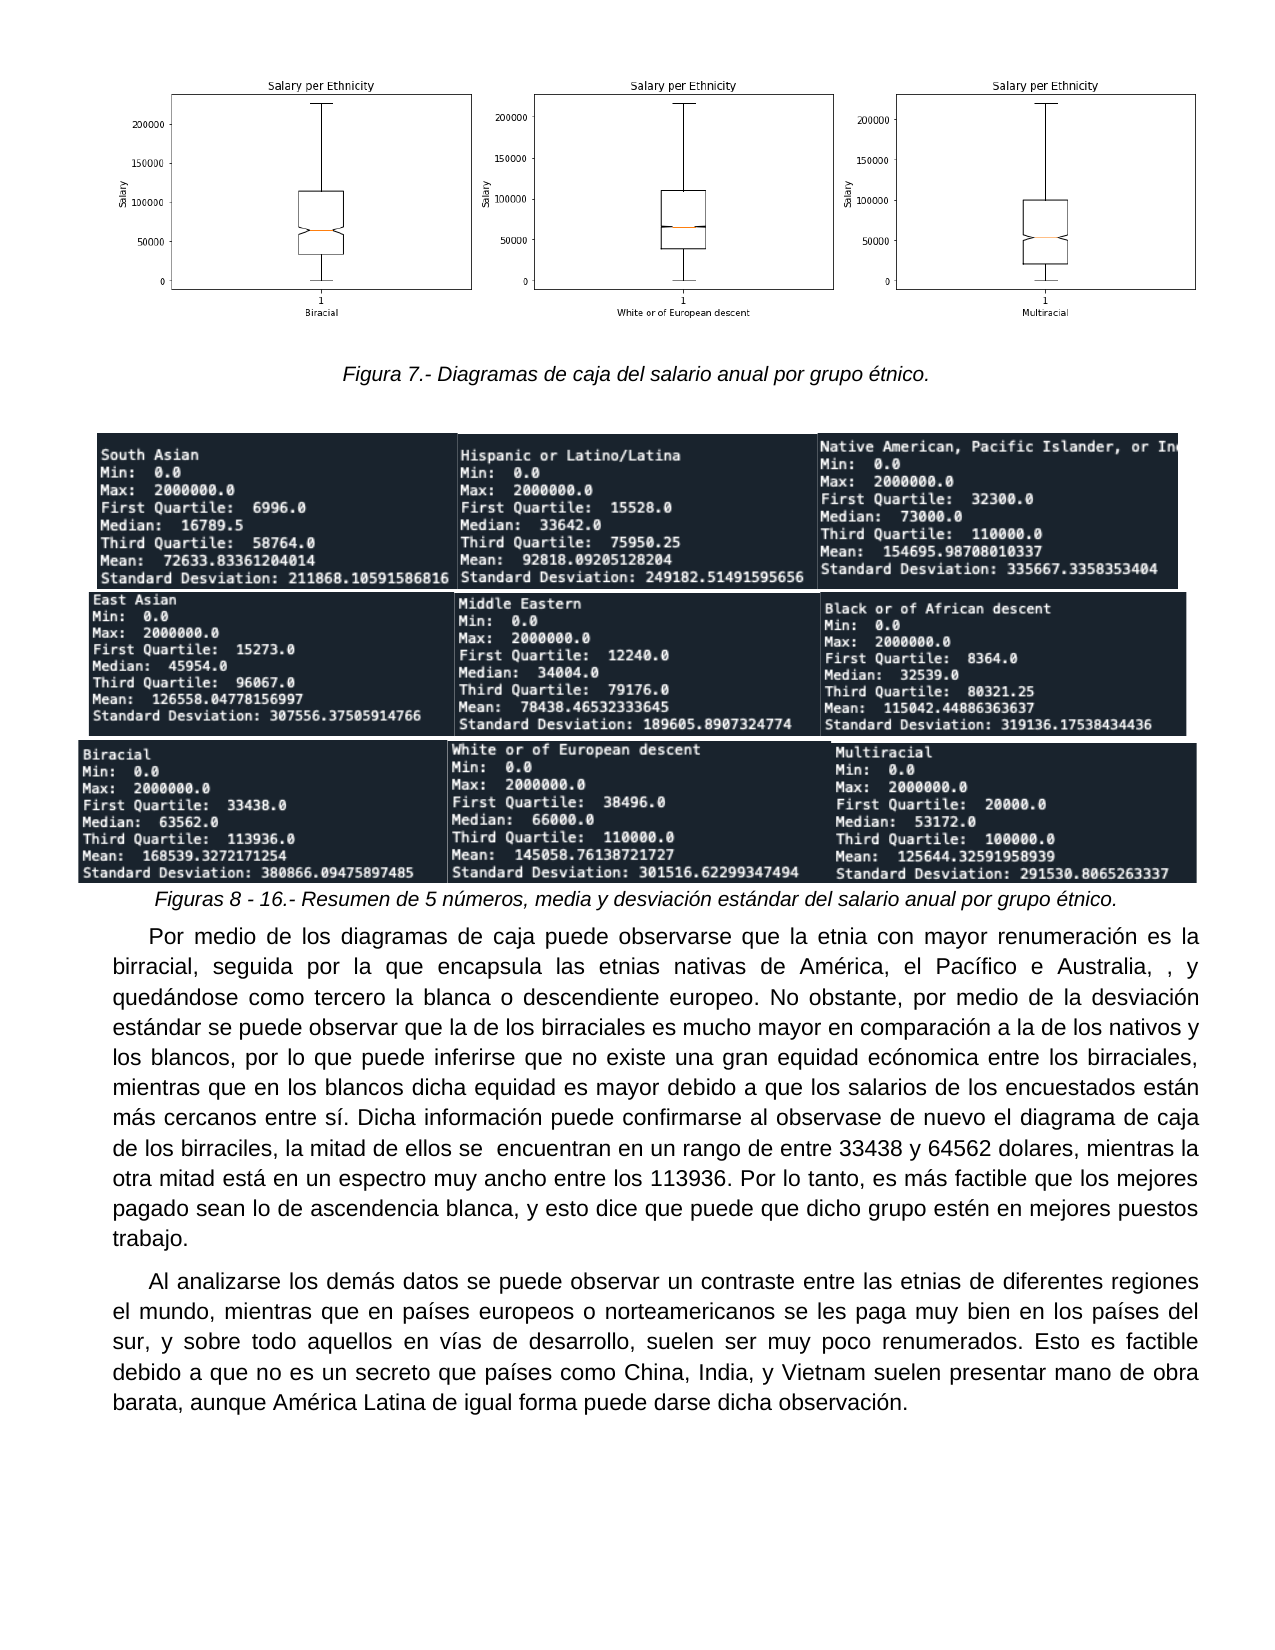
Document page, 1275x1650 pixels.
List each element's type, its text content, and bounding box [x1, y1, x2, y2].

text Por medio de los diagramas de caja puede observarse que la etnia con mayor renumeración es la birracial, seguida por la que encapsula las etnias nativas de América, el Pacífico e Australia, , y quedándose como tercero la blanca o descendiente europeo. No obstante, por medio de la desviación estándar se puede observar que la de los birraciales es mucho mayor en comparación a la de los nativos y los blancos, por lo que puede inferirse que no existe una gran equidad ecónomica entre los birraciales, mientras que en los blancos dicha equidad es mayor debido a que los salarios de los encuestados están más cercanos entre sí. Dicha información puede confirmarse al observase de nuevo el diagrama de caja de los birraciles, la mitad de ellos se encuentran en un rango de entre 33438 y 64562 dolares, mientras la otra mitad está en un espectro muy ancho entre los 113936. Por lo tanto, es más factible que los mejores pagado sean lo de ascendencia blanca, y esto dice que puede que dicho grupo estén en mejores puestos trabajo. [112, 923, 1200, 1251]
picture [88, 592, 1187, 736]
text Figura 7.- Diagramas de caja del salario anual por grupo étnico. [75, 361, 1200, 385]
picture [112, 75, 1200, 323]
picture [97, 433, 1178, 589]
picture [78, 740, 1197, 883]
text Al analizarse los demás datos se puede observar un contraste entre las etnias de diferentes regiones el mundo, mientras que en países europeos o norteamericanos se les paga muy bien en los países del sur, y sobre todo aquellos en vías de desarrollo, suelen ser muy poco renumerados. Esto es factible debido a que no es un secreto que países como China, India, y Vietnam suelen presentar mano de obra barata, aunque América Latina de igual forma puede darse dicha observación. [112, 1268, 1200, 1415]
text Figuras 8 - 16.- Resumen de 5 números, media y desviación estándar del salario anual por grupo étnico. [75, 887, 1200, 911]
